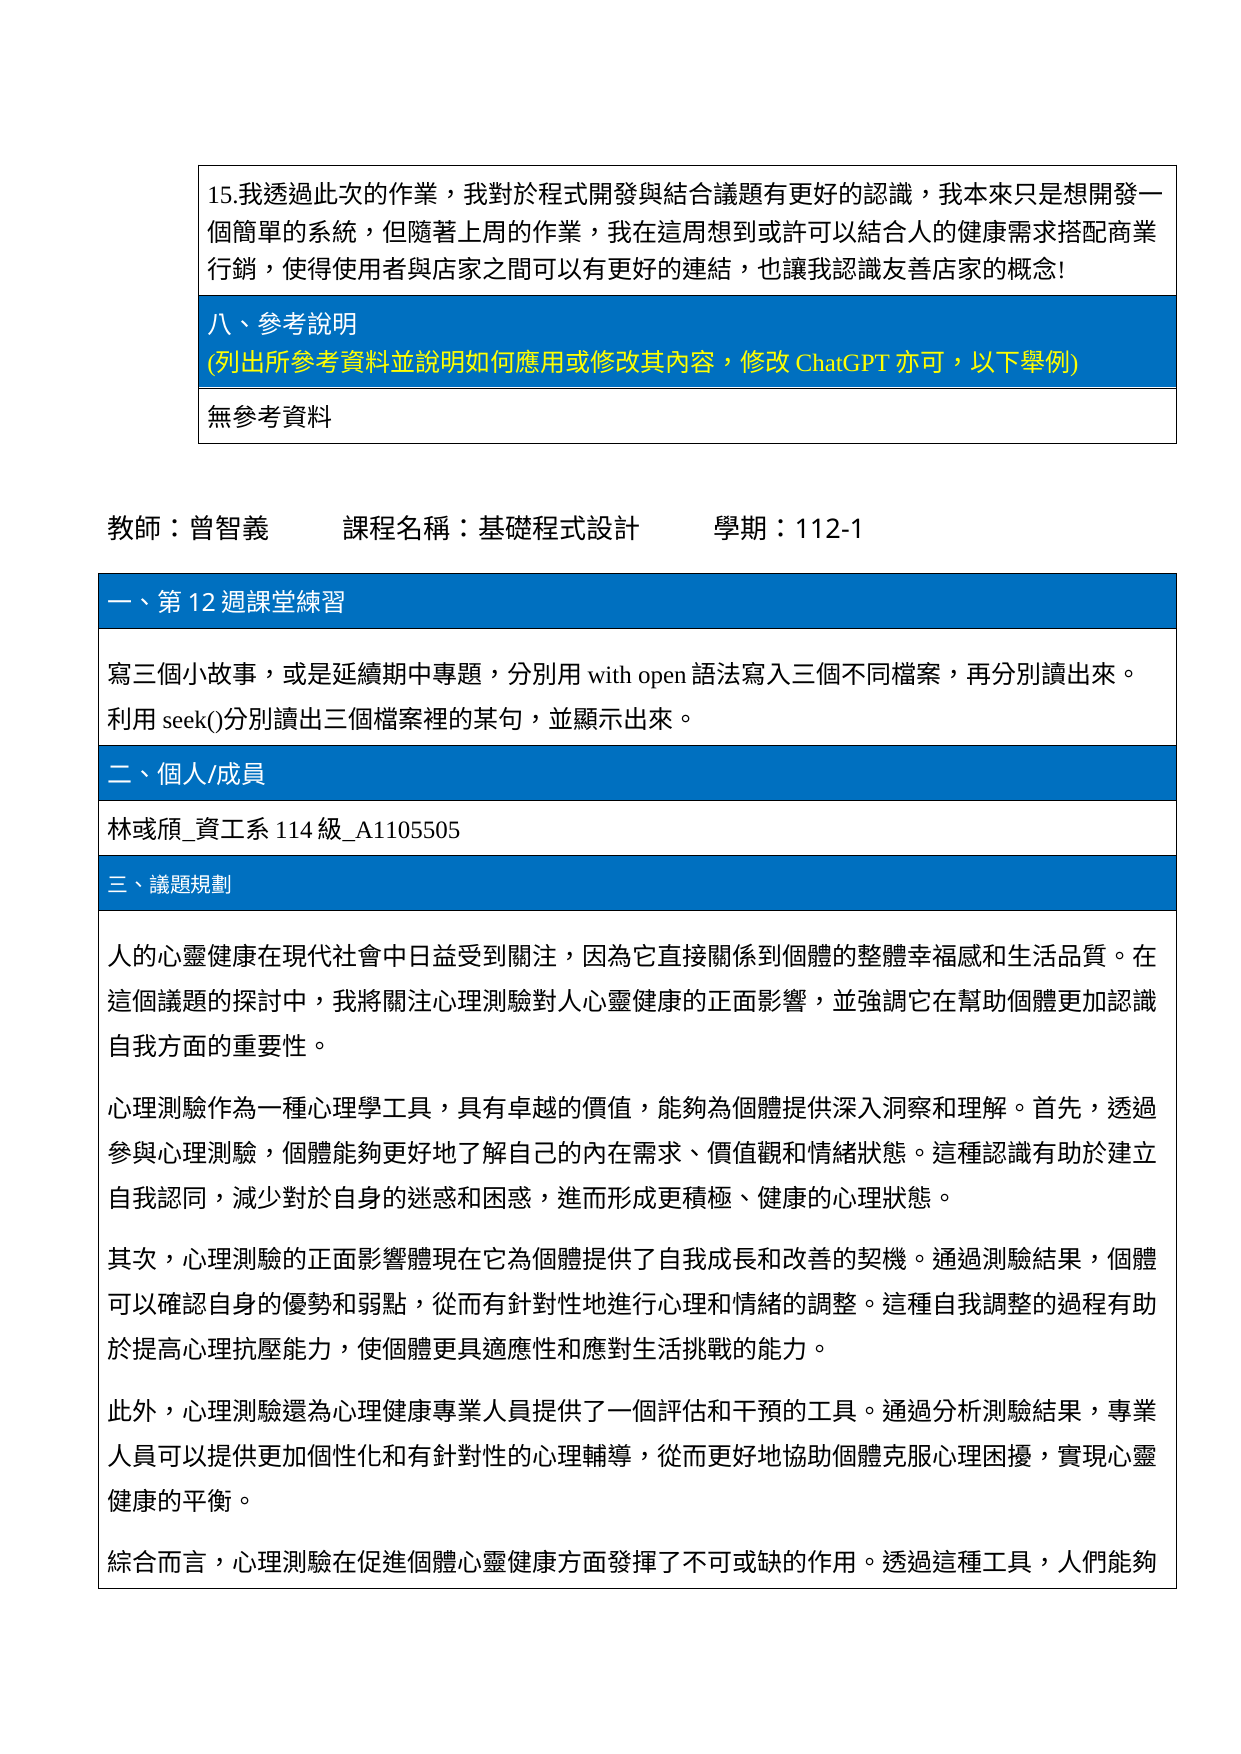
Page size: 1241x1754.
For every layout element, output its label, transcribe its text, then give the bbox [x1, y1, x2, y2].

table_cell 林彧頎_資工系114級_A1105505 [99, 801, 1176, 855]
table_cell 無參考資料 [199, 389, 1176, 443]
table_cell 八、參考說明 (列出所參考資料並說明如何應用或修改其內容，修改ChatGPT亦可，以下舉例) [199, 296, 1176, 387]
table_cell 寫三個小故事，或是延續期中專題，分別用with open語法寫入三個不同檔案，再分別讀出來。 利用seek()分別讀出三個檔案裡的某句，並顯示出來。 [99, 629, 1176, 744]
table_header 教師：曾智義 課程名稱：基礎程式設計 學期：112-1 [99, 481, 1177, 573]
table_cell 一、第12週課堂練習 [99, 574, 1176, 628]
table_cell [99, 911, 1176, 1587]
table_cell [199, 166, 1176, 295]
table_cell 二、個人/成員 [99, 746, 1176, 800]
table_cell 三、議題規劃 [99, 856, 1176, 910]
